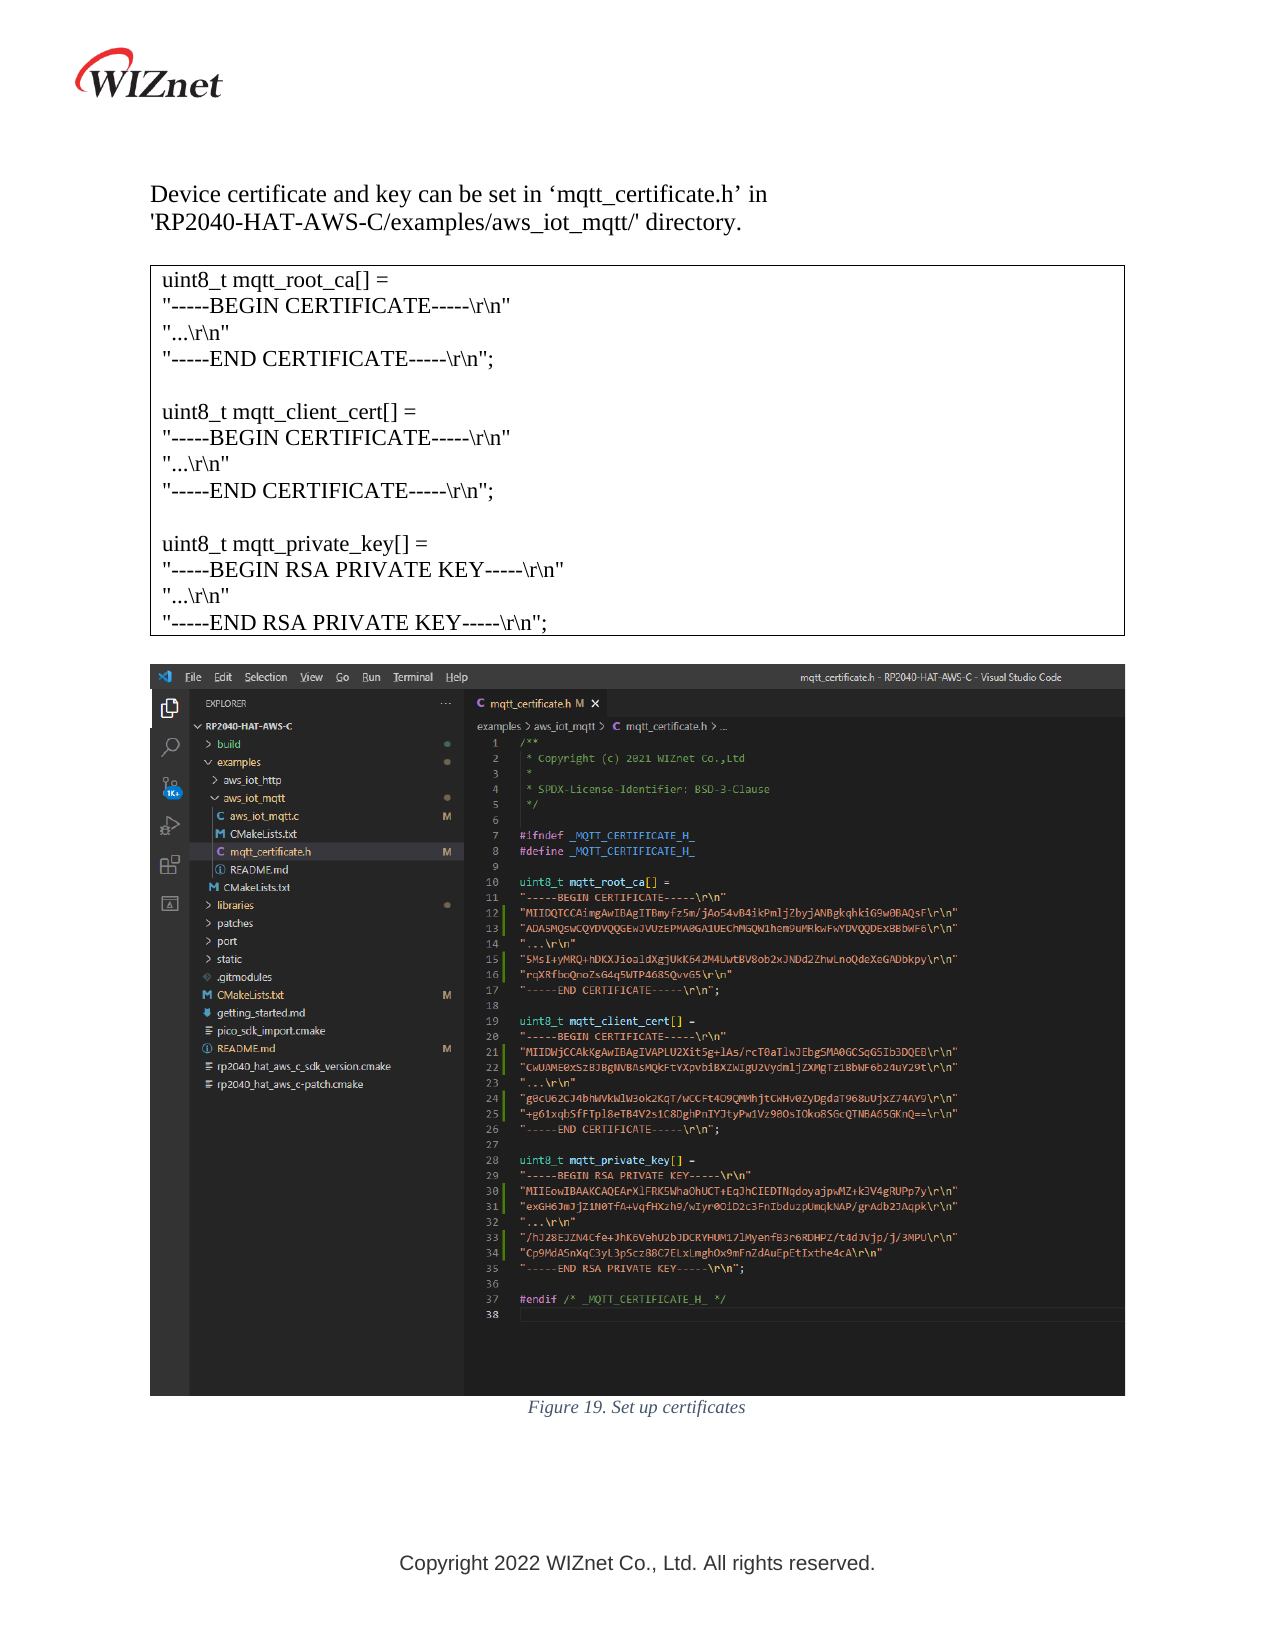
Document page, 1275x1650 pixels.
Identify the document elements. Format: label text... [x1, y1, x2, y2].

picture [150, 664, 1125, 1396]
table_header uint8_t mqtt_root_ca[] = "-----BEGIN CERTIFICATE-----\r\n" "...\r\n" "-----END CERTIFICATE-----\r\n"; uint8_t mqtt_client_cert[] = "-----BEGIN CERTIFICATE-----\r\n" "...\r\n" "-----END CERTIFICATE-----\r\n"; uint8_t mqtt_private_key[] = "-----BEGIN RSA PRIVATE KEY-----\r\n" "...\r\n" "-----END RSA PRIVATE KEY-----\r\n"; [151, 266, 1124, 635]
picture [75, 36, 223, 111]
text Device certificate and key can be set in ‘mqtt_certificate.h’ in 'RP2040-HAT-AWS-C/examples/aws_iot_mqtt/' directory. [150, 179, 1125, 236]
